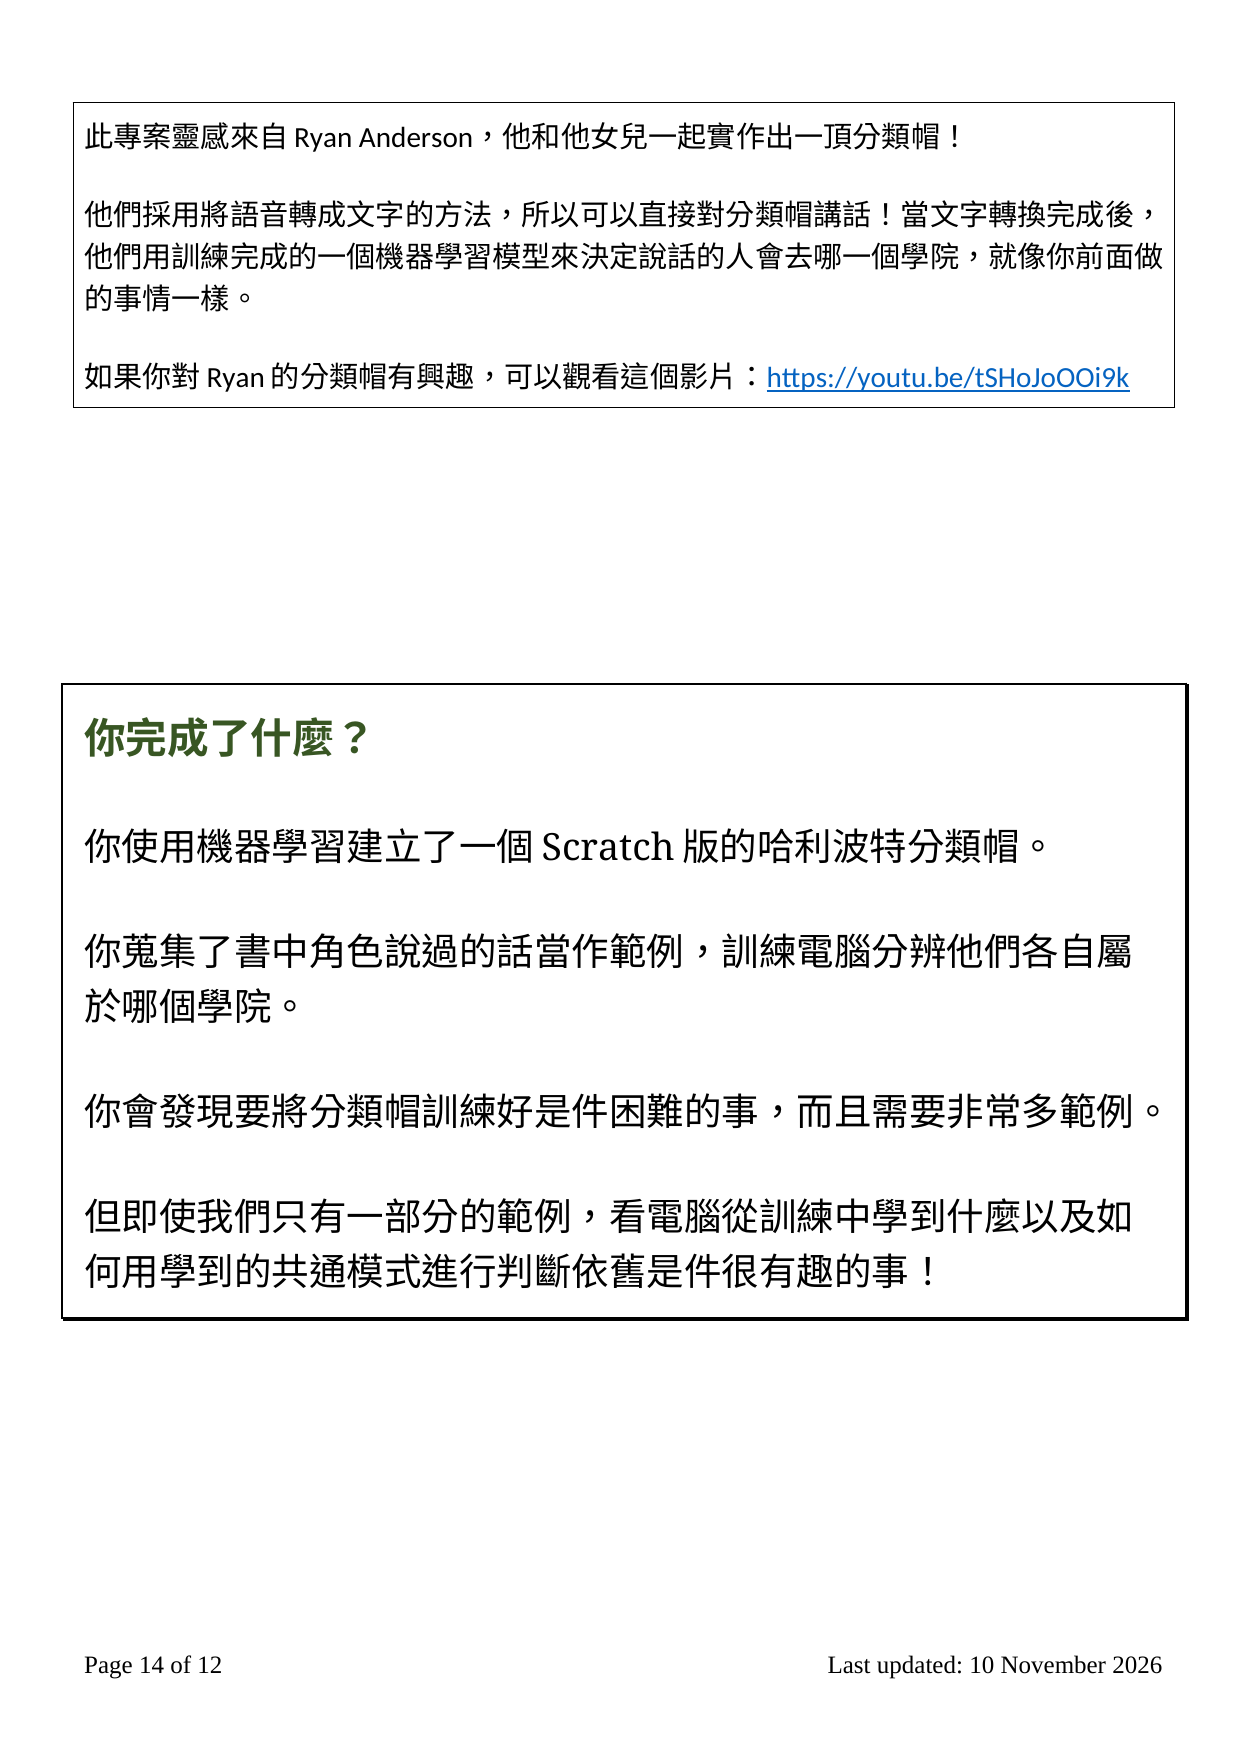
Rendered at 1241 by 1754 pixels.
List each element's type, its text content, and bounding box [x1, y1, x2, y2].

text 你完成了什麼？ [63, 685, 1185, 766]
text 你蒐集了書中角色說過的話當作範例，訓練電腦分辨他們各自屬於哪個學院。 [84, 922, 1164, 1031]
text 你使用機器學習建立了一個Scratch版的哈利波特分類帽。 [84, 817, 1164, 871]
text 他們採用將語音轉成文字的方法，所以可以直接對分類帽講話！當文字轉換完成後訓練一個機器學習模型，就像你前面做的事情一樣。 [84, 191, 1164, 318]
text 你會發現要將分類帽訓練好是件困難的事，而且需要非常多範例。 [84, 1082, 1164, 1136]
text 但即使我們只有一部分的範例，看電腦從訓練中學到什麼以及如何用學到的共通模式進行判斷依舊是件很有趣的事！ [63, 1164, 1185, 1317]
text 此專案靈感來自Ryan Anderson，他和女兒一起一頂分類帽！ [74, 103, 1174, 156]
text 如果你對Ryan的分類帽有興趣，可以觀看這個影片：https://youtu.be/tSHoJoOOi9k [74, 342, 1174, 407]
